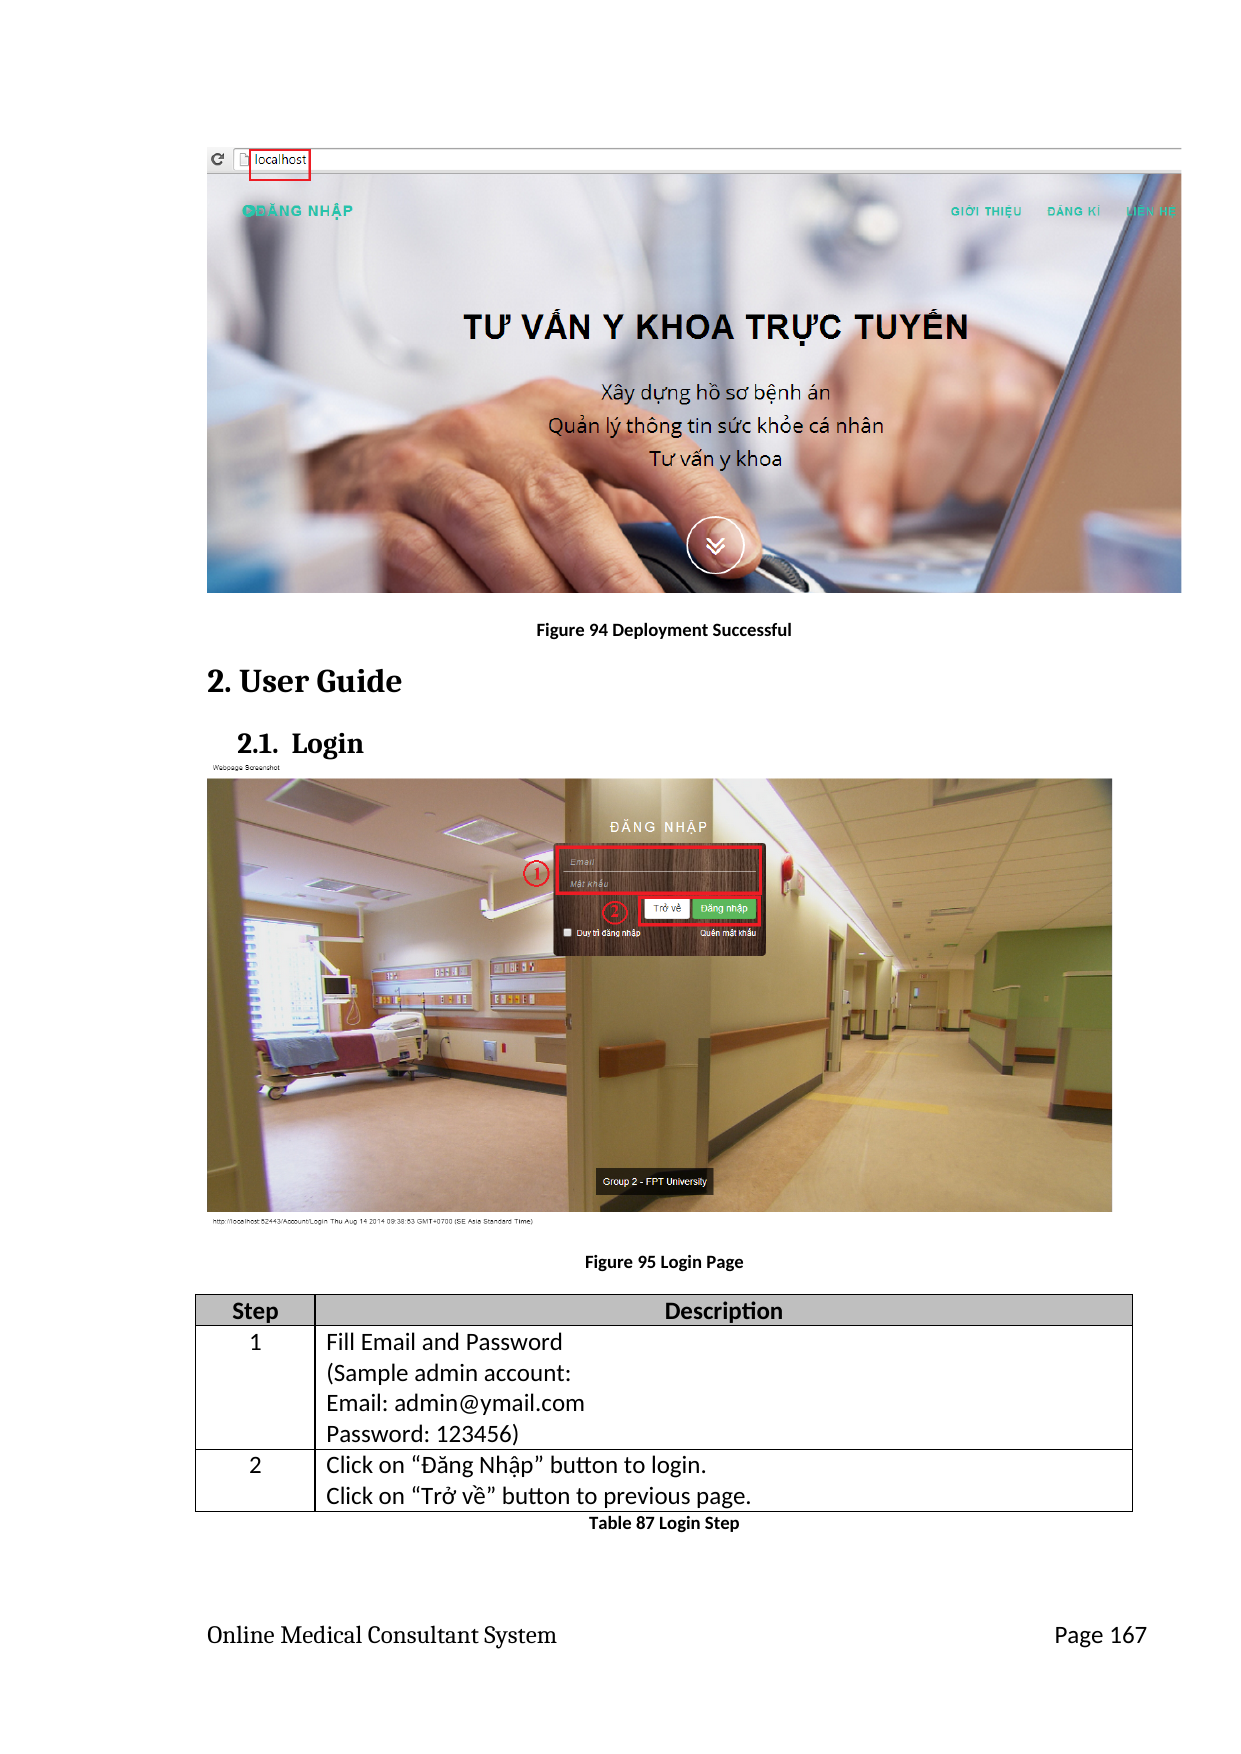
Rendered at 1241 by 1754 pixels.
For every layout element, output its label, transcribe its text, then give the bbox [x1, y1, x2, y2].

picture [207, 147, 1182, 593]
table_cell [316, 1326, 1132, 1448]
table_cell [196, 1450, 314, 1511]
subtitle Login [237, 727, 1122, 761]
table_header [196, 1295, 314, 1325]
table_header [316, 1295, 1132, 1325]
picture [207, 765, 1113, 1225]
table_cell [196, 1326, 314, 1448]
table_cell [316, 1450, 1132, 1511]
subtitle User Guide [207, 662, 1122, 700]
